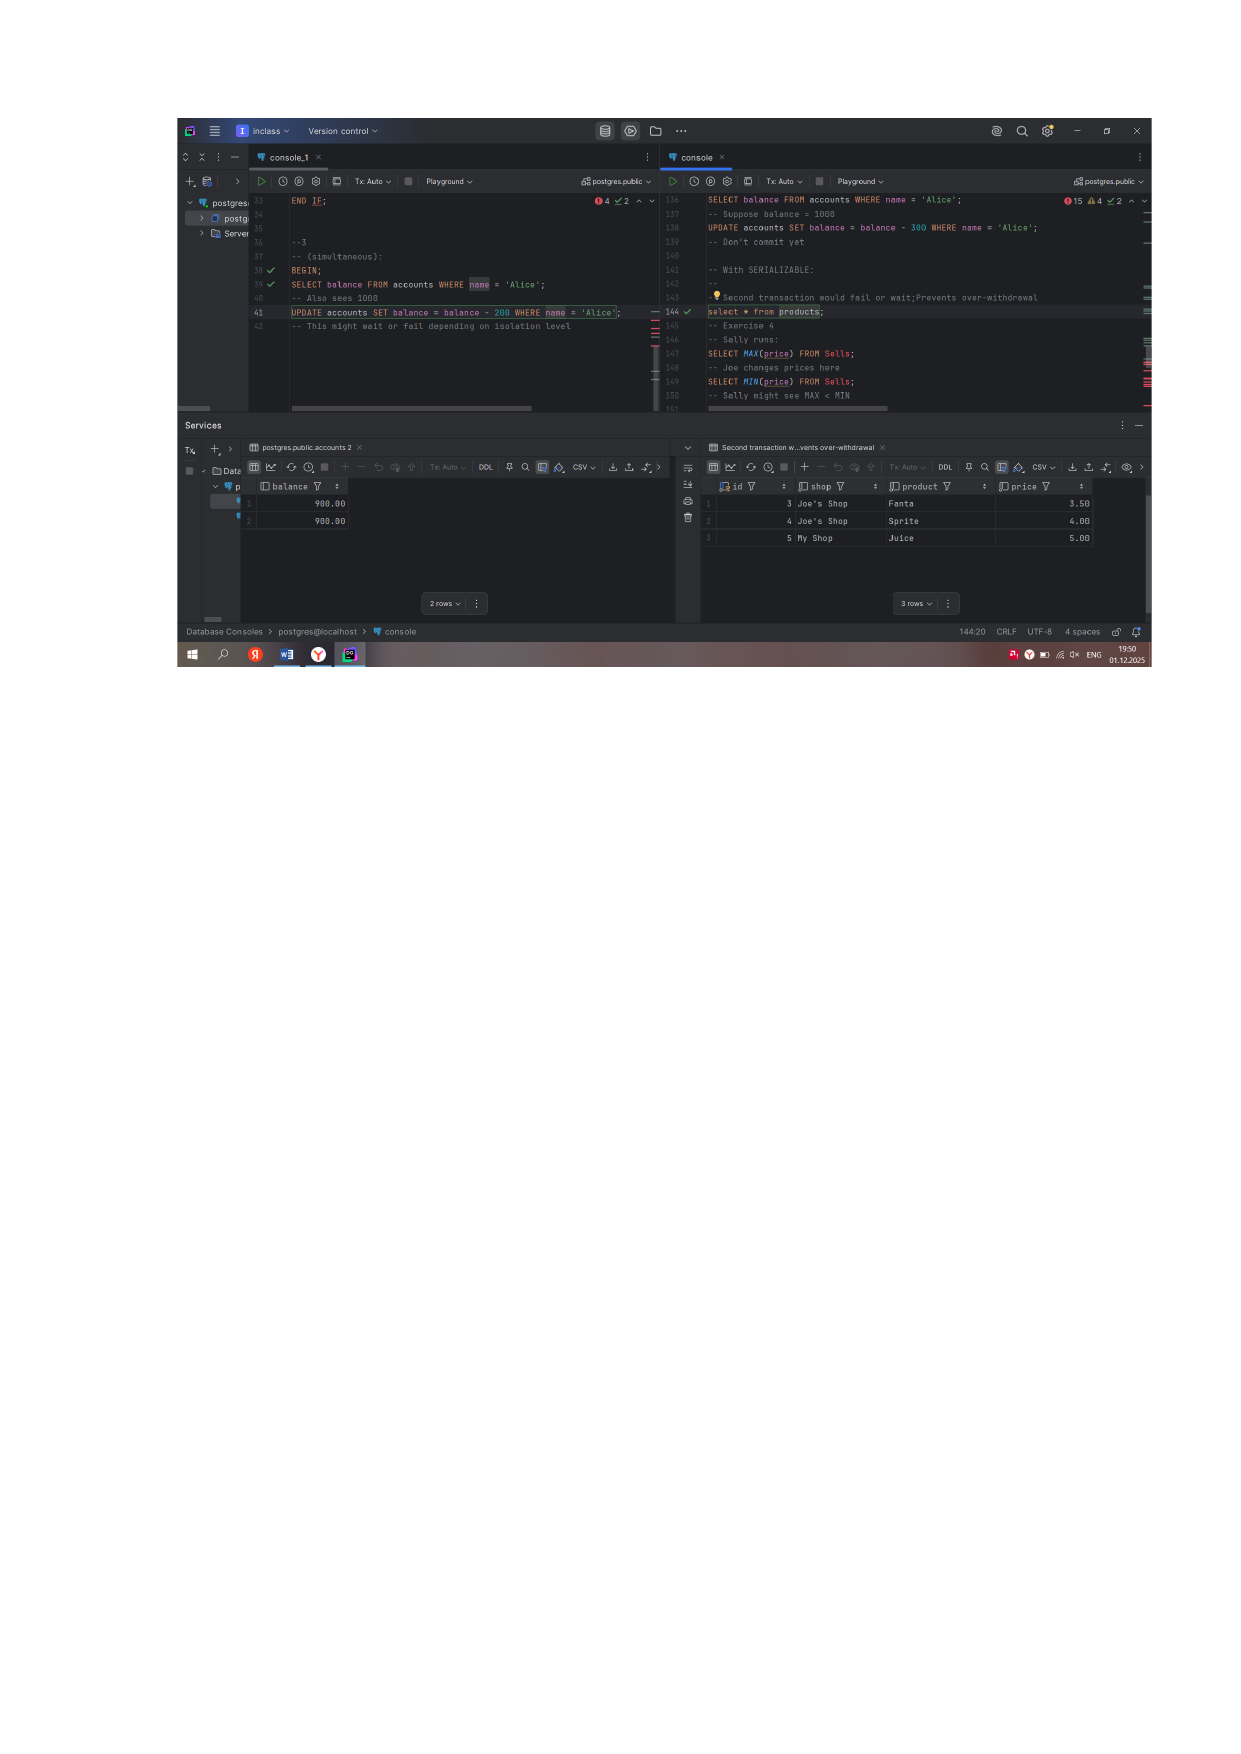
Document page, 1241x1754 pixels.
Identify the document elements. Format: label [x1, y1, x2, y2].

picture [177, 118, 1152, 667]
